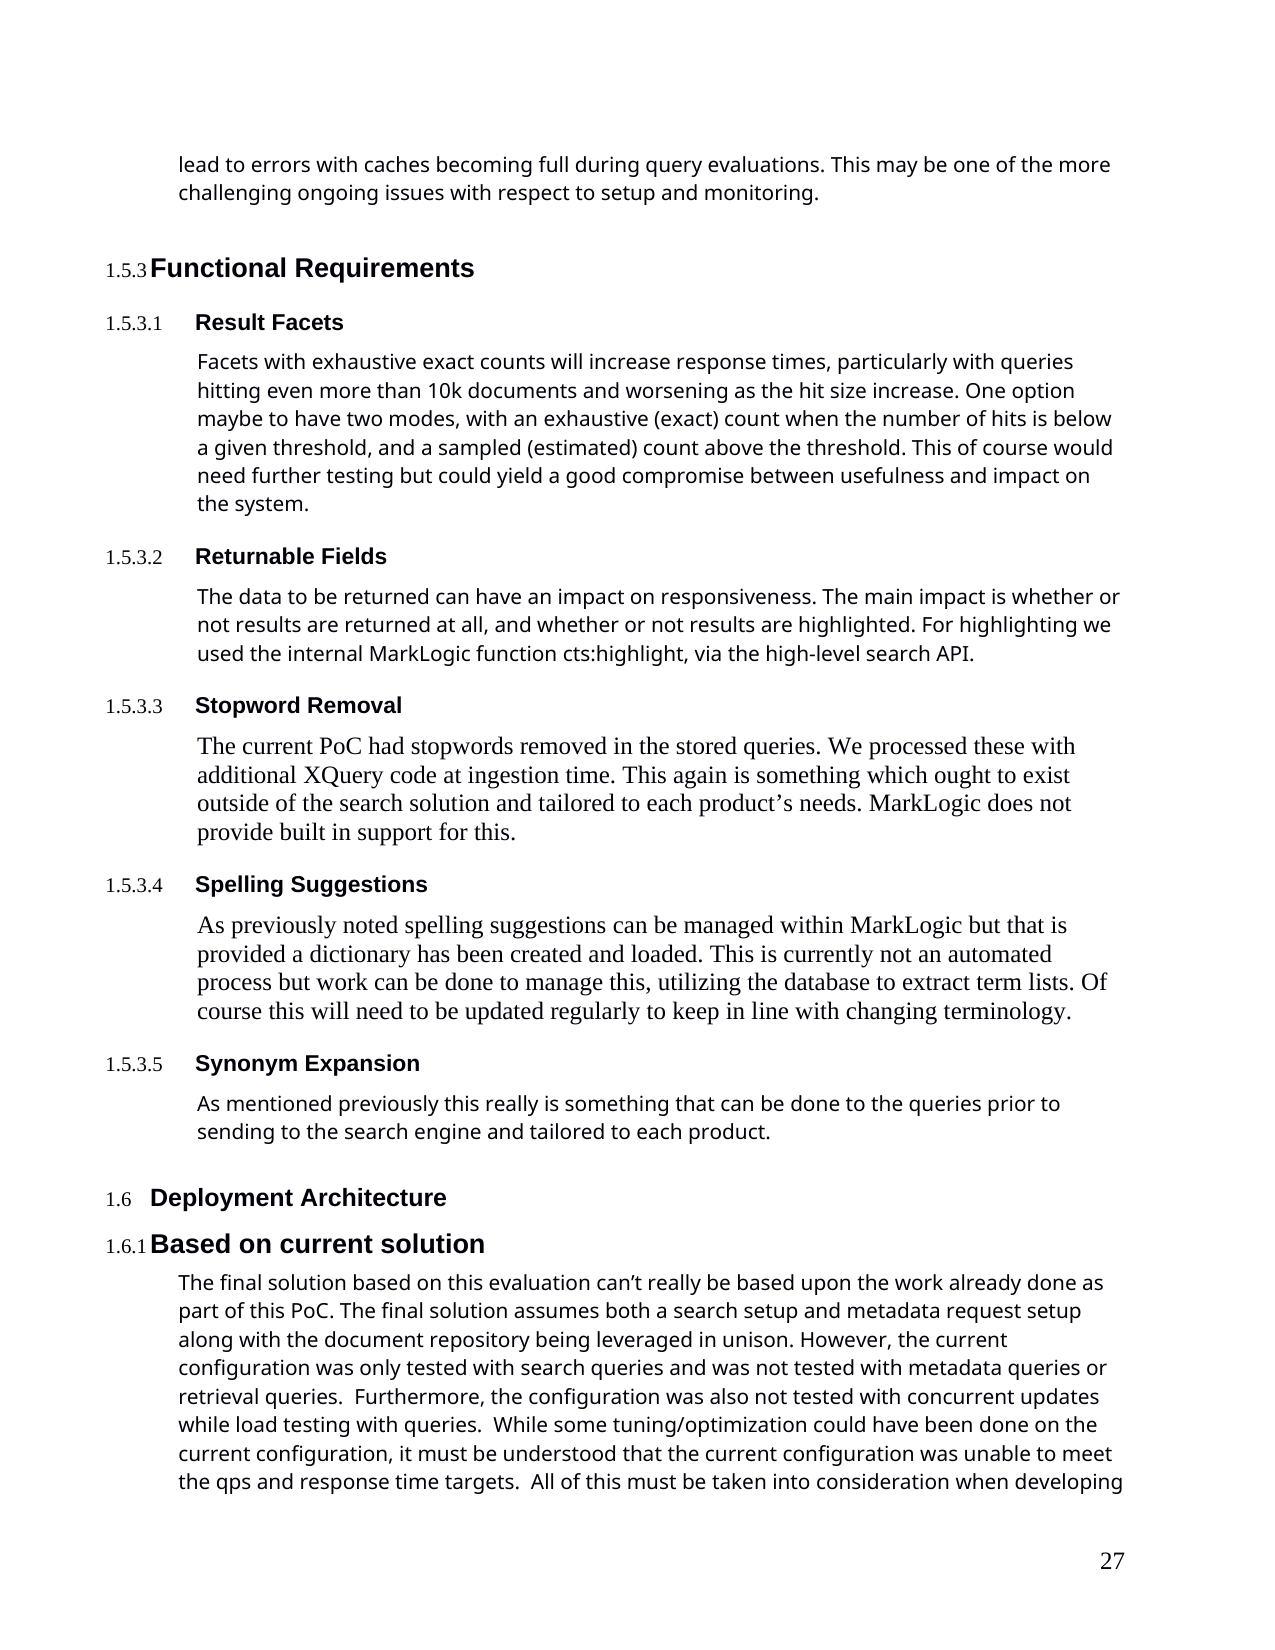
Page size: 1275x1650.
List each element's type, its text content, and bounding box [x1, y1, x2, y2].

subtitle Synonym Expansion [105, 1050, 1125, 1076]
subtitle Returnable Fields [105, 543, 1125, 569]
text As previously noted spelling suggestions can be managed within MarkLogic but that is provided a dictionary has been created and loaded. This is currently not an automated process but work can be done to manage this, utilizing the database to extract term lists. Of course this will need to be updated regularly to keep in line with changing terminology. [197, 910, 1125, 1025]
subtitle Deployment Architecture [105, 1183, 1125, 1212]
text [178, 150, 1125, 207]
subtitle Result Facets [105, 308, 1125, 335]
subtitle Spelling Suggestions [105, 871, 1125, 897]
subtitle Based on current solution [105, 1228, 1125, 1260]
text Facets with exhaustive exact counts will increase response times, particularly with queries hitting even more than 10k documents and worsening as the hit size increase. One option maybe to have two modes, with an exhaustive (exact) count when the number of hits is below a given threshold, and a sampled (estimated) count above the threshold. This of course would need further testing but could yield a good compromise between usefulness and impact on the system. [197, 347, 1125, 518]
subtitle Functional Requirements [105, 252, 1125, 283]
text The data to be returned can have an impact on responsiveness. The main impact is whether or not results are returned at all, and whether or not results are highlighted. For highlighting we used the internal MarkLogic function cts:highlight, via the high-level search API. [197, 582, 1125, 667]
text The current PoC had stopwords removed in the stored queries. We processed these with additional XQuery code at ingestion time. This again is something which ought to exist outside of the search solution and tailored to each product’s needs. MarkLogic does not provide built in support for this. [197, 731, 1125, 846]
subtitle Stopword Removal [105, 692, 1125, 718]
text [178, 1268, 1125, 1496]
text As mentioned previously this really is something that can be done to the queries prior to sending to the search engine and tailored to each product. [197, 1089, 1125, 1146]
